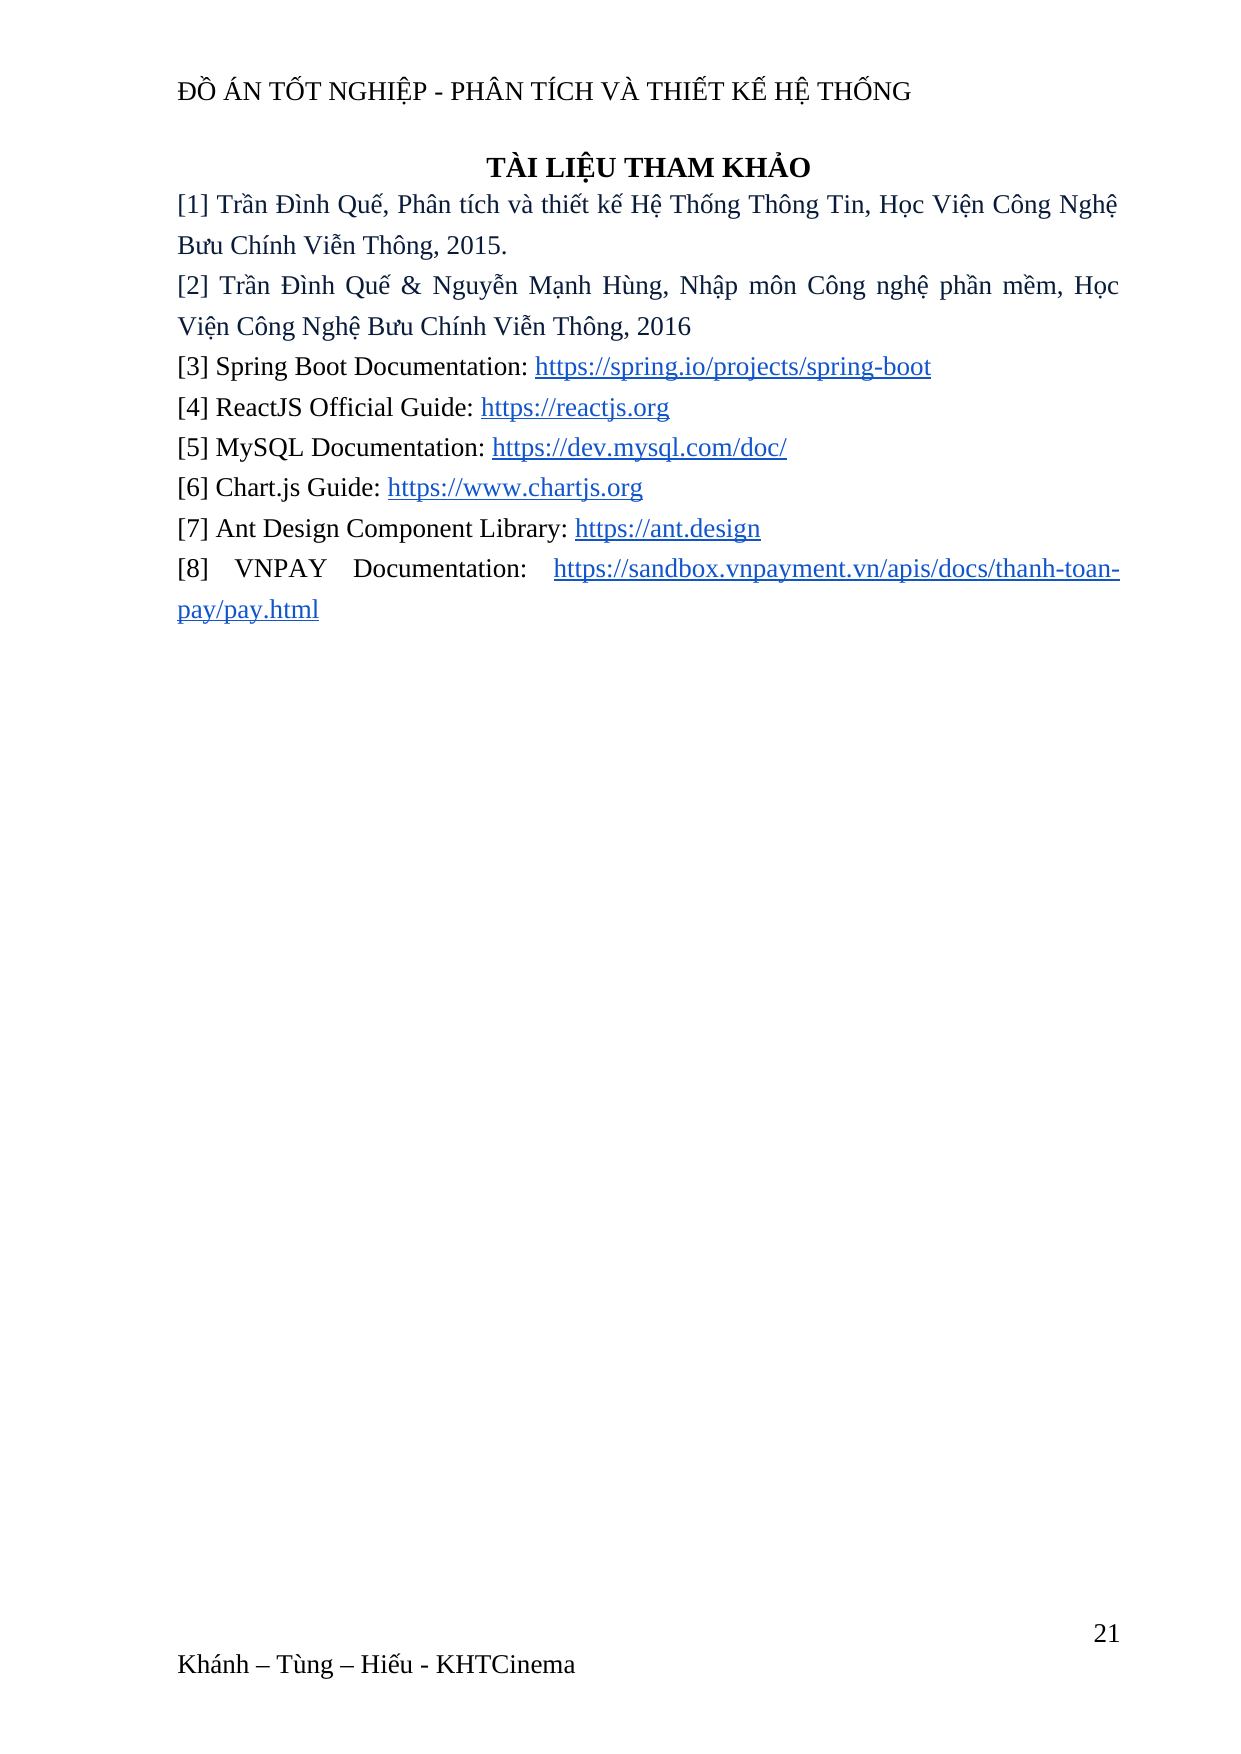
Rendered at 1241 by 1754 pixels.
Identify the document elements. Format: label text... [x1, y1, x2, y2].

subtitle TÀI LIỆU THAM KHẢO [177, 150, 1120, 183]
list [1] Trần Đình Quế, Phân tích và thiết kế Hệ Thống Thông Tin, Học Viện Công Nghệ Bưu Chính Viễn Thông, 2015. [177, 220, 1120, 260]
text [3] Spring Boot Documentation: https://spring.io/projects/spring-boot [177, 350, 1120, 381]
text [4] ReactJS Official Guide: https://reactjs.org [177, 391, 1120, 422]
text [5] MySQL Documentation: https://dev.mysql.com/doc/ [177, 431, 1120, 462]
text [6] Chart.js Guide: https://www.chartjs.org [177, 471, 1120, 503]
text [8] VNPAY Documentation: https://sandbox.vnpayment.vn/apis/docs/thanh-toan-pay/pay.html [177, 552, 1120, 624]
text [7] Ant Design Component Library: https://ant.design [177, 512, 1120, 543]
text [2] Trần Đình Quế & Nguyễn Mạnh Hùng, Nhập môn Công nghệ phần mềm, Học Viện Công Nghệ Bưu Chính Viễn Thông, 2016 [177, 301, 1120, 341]
